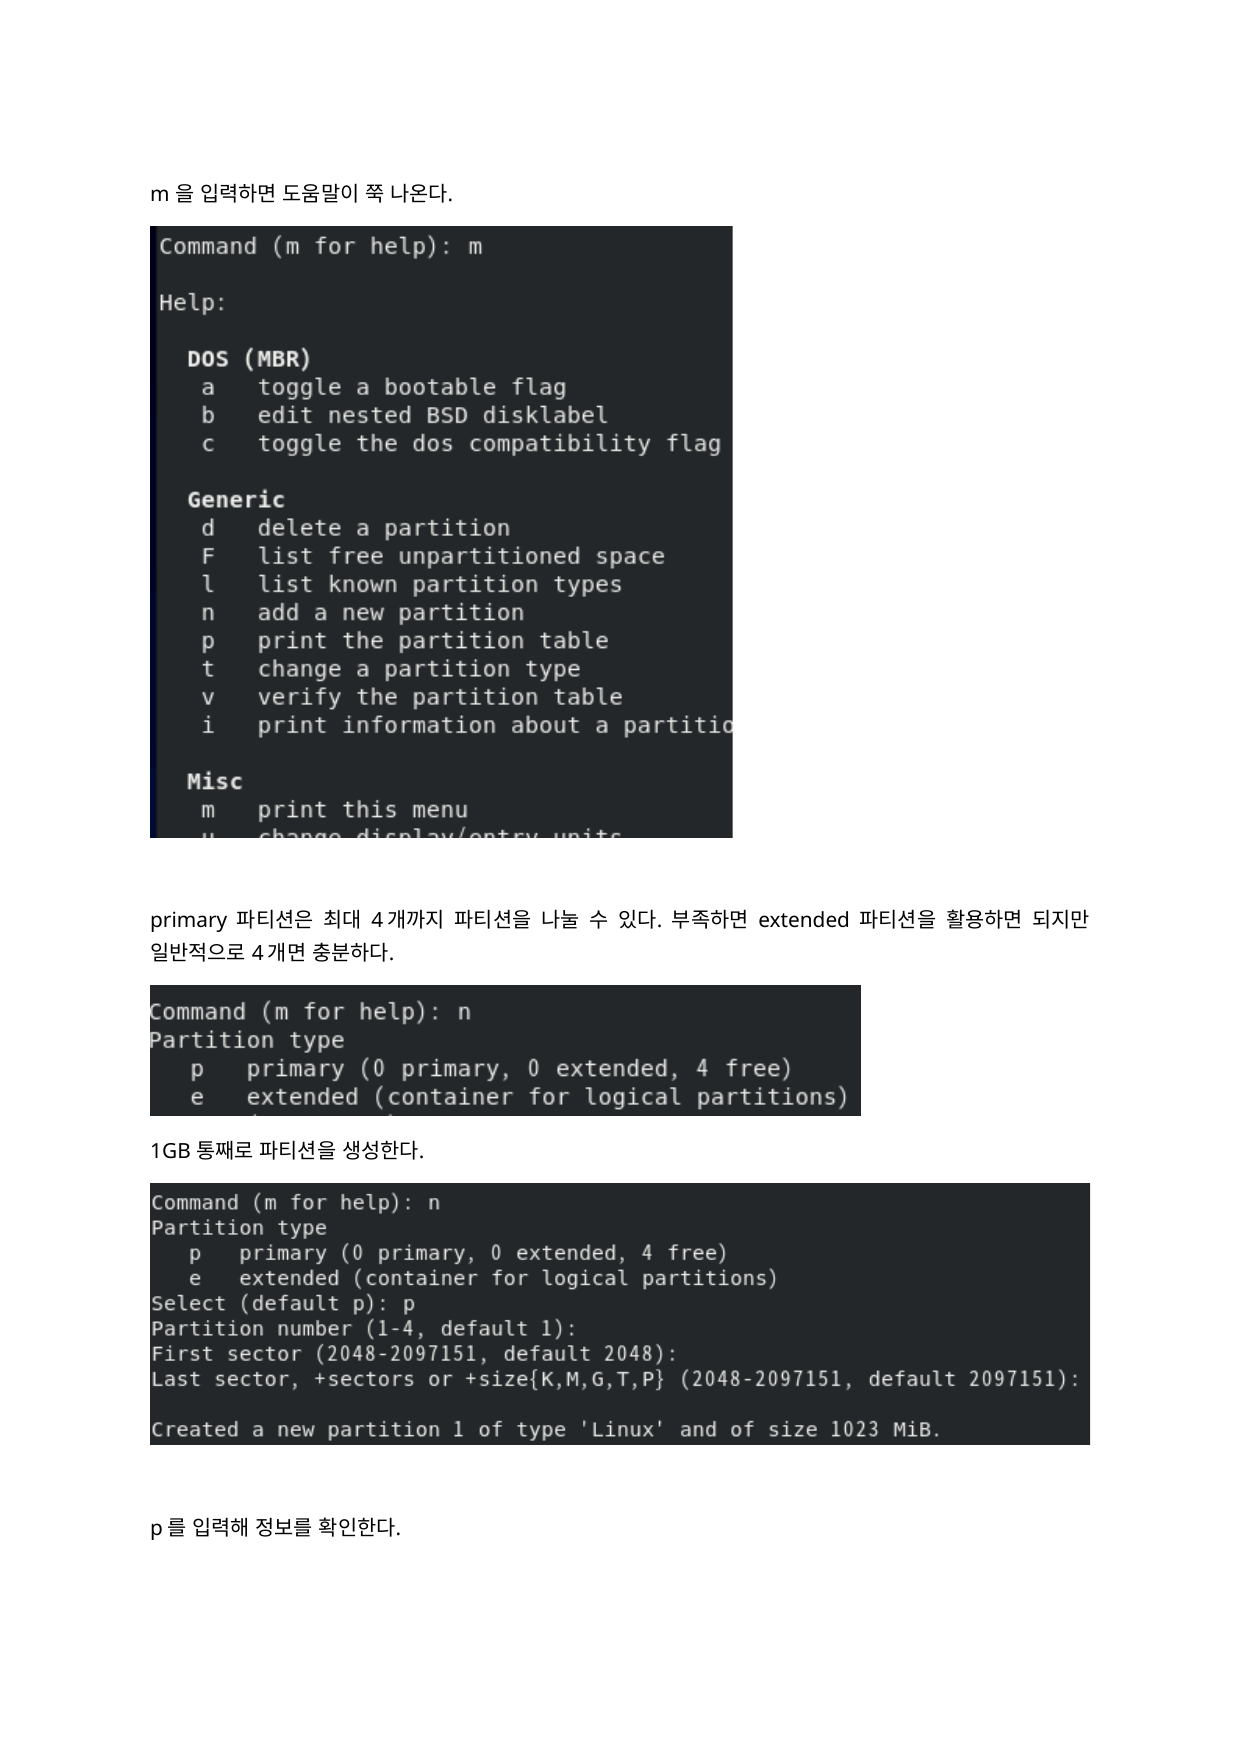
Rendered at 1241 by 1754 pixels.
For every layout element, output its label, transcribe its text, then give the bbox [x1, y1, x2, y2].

text primary 파티션은 최대 4개까지 파티션을 나눌 수 있다. 부족하면 extended 파티션을 활용하면 되지만 일반적으로 4개면 충분하다. [150, 904, 1090, 967]
picture [150, 985, 861, 1116]
picture [150, 1183, 1091, 1445]
text p를 입력해 정보를 확인한다. [150, 1511, 1090, 1541]
text 1GB 통째로 파티션을 생성한다. [150, 1134, 1090, 1164]
text m 을 입력하면 도움말이 쭉 나온다. [150, 177, 1090, 207]
picture [150, 226, 733, 838]
